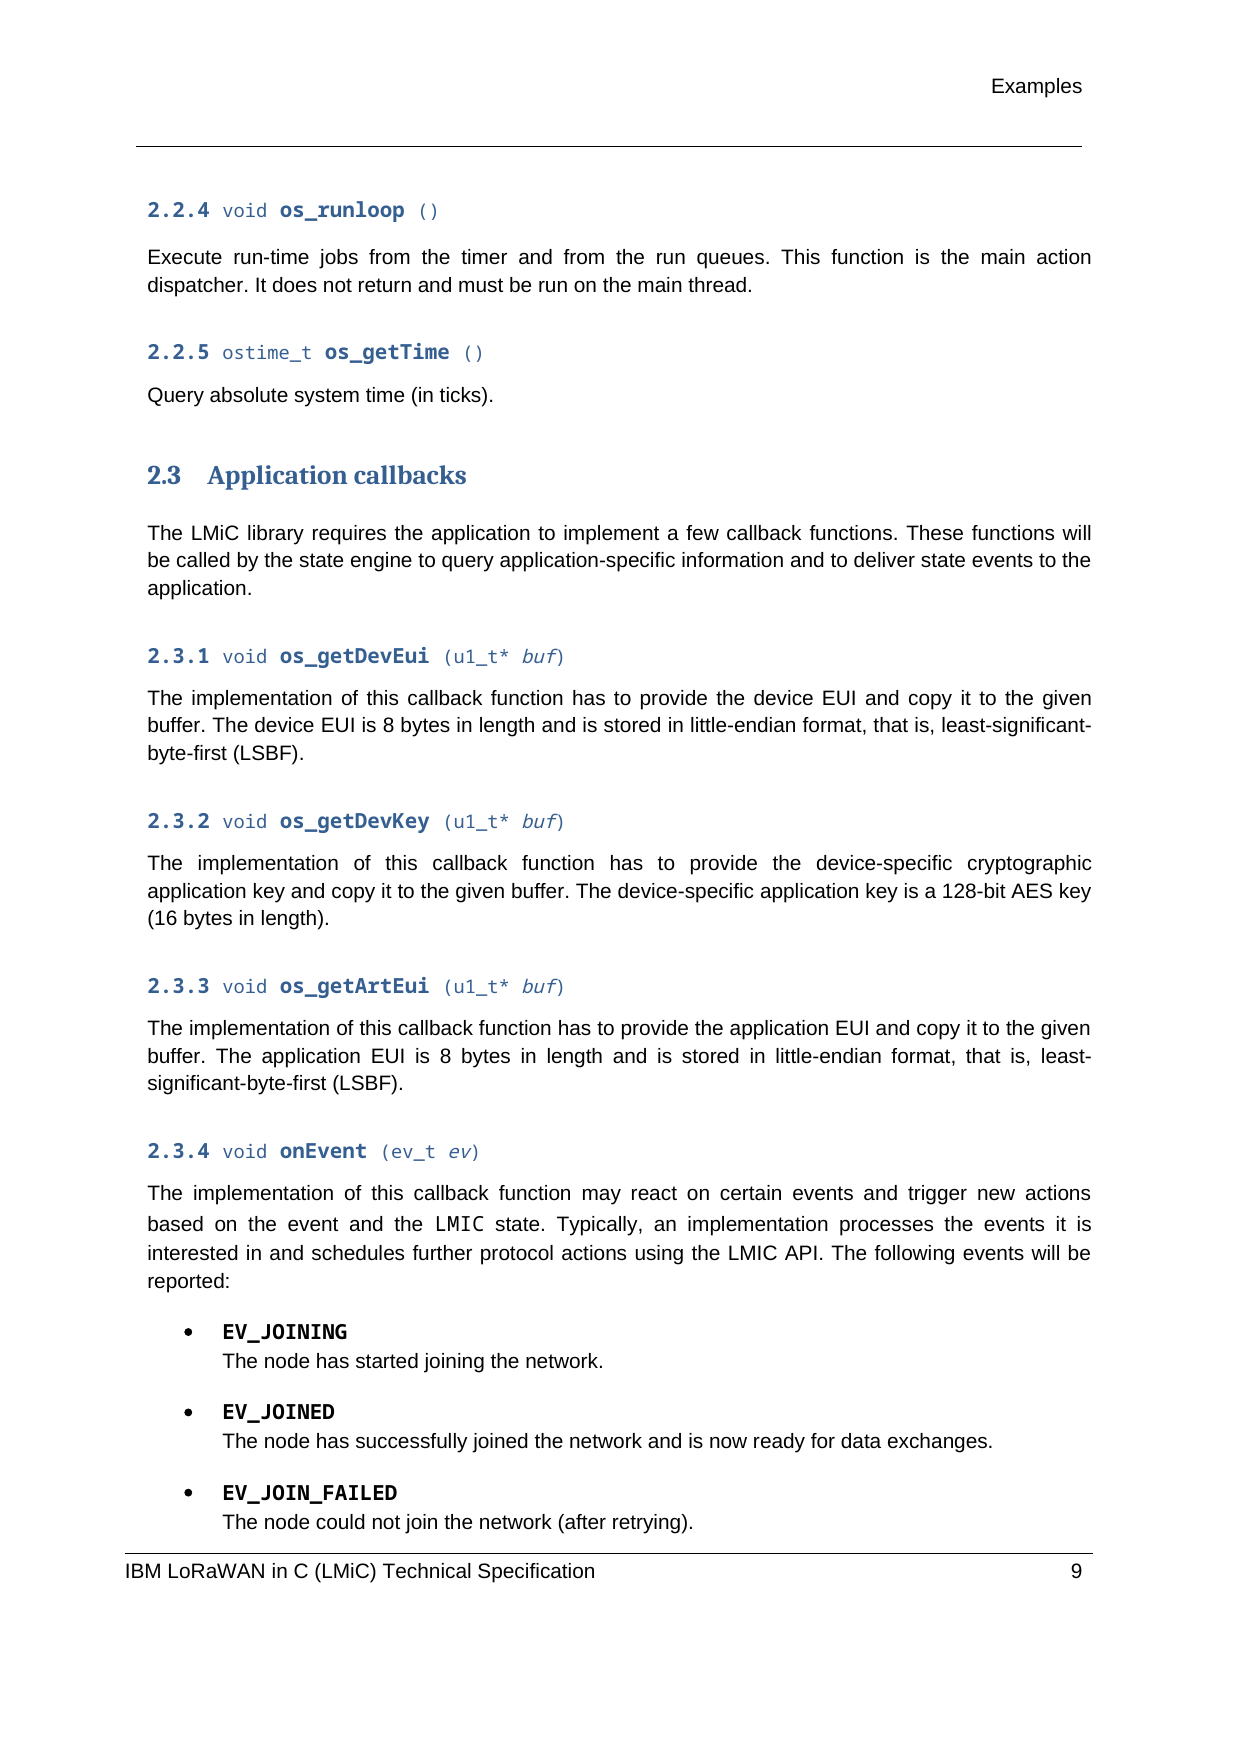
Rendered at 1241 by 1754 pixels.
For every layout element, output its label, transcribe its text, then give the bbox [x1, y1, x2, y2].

text Query absolute system time (in ticks). [147, 382, 1093, 406]
list EV_JOIN_FAILED The node could not join the network (after retrying). [184, 1478, 1093, 1534]
list EV_JOINING The node has started joining the network. [184, 1317, 1093, 1373]
subtitle void os_getArtEui (u1_t* buf) [147, 971, 1093, 999]
subtitle Application callbacks [147, 460, 1093, 491]
text The LMiC library requires the application to implement a few callback functions. These functions will be called by the state engine to query application-specific information and to deliver state events to the application. [147, 521, 1093, 600]
subtitle void os_runloop () [147, 196, 1093, 224]
list EV_JOINED The node has successfully joined the network and is now ready for data exchanges. [184, 1397, 1093, 1453]
text The implementation of this callback function has to provide the device EUI and copy it to the given buffer. The device EUI is 8 bytes in length and is stored in little-endian format, that is, least-significant-byte-first (LSBF). [147, 686, 1093, 765]
subtitle void os_getDevEui (u1_t* buf) [147, 641, 1093, 669]
text The implementation of this callback function has to provide the application EUI and copy it to the given buffer. The application EUI is 8 bytes in length and is stored in little-endian format, that is, least-significant-byte-first (LSBF). [147, 1016, 1093, 1095]
subtitle ostime_t os_getTime () [147, 337, 1093, 366]
text The implementation of this callback function has to provide the device-specific cryptographic application key and copy it to the given buffer. The device-specific application key is a 128-bit AES key (16 bytes in length). [147, 851, 1093, 930]
subtitle void os_getDevKey (u1_t* buf) [147, 806, 1093, 834]
text The implementation of this callback function may react on certain events and trigger new actions based on the event and the LMIC state. Typically, an implementation processes the events it is interested in and schedules further protocol actions using the LMIC API. The following events will be reported: [147, 1181, 1093, 1293]
text Execute run-time jobs from the timer and from the run queues. This function is the main action dispatcher. It does not return and must be run on the main thread. [147, 245, 1093, 296]
subtitle void onEvent (ev_t ev) [147, 1136, 1093, 1164]
